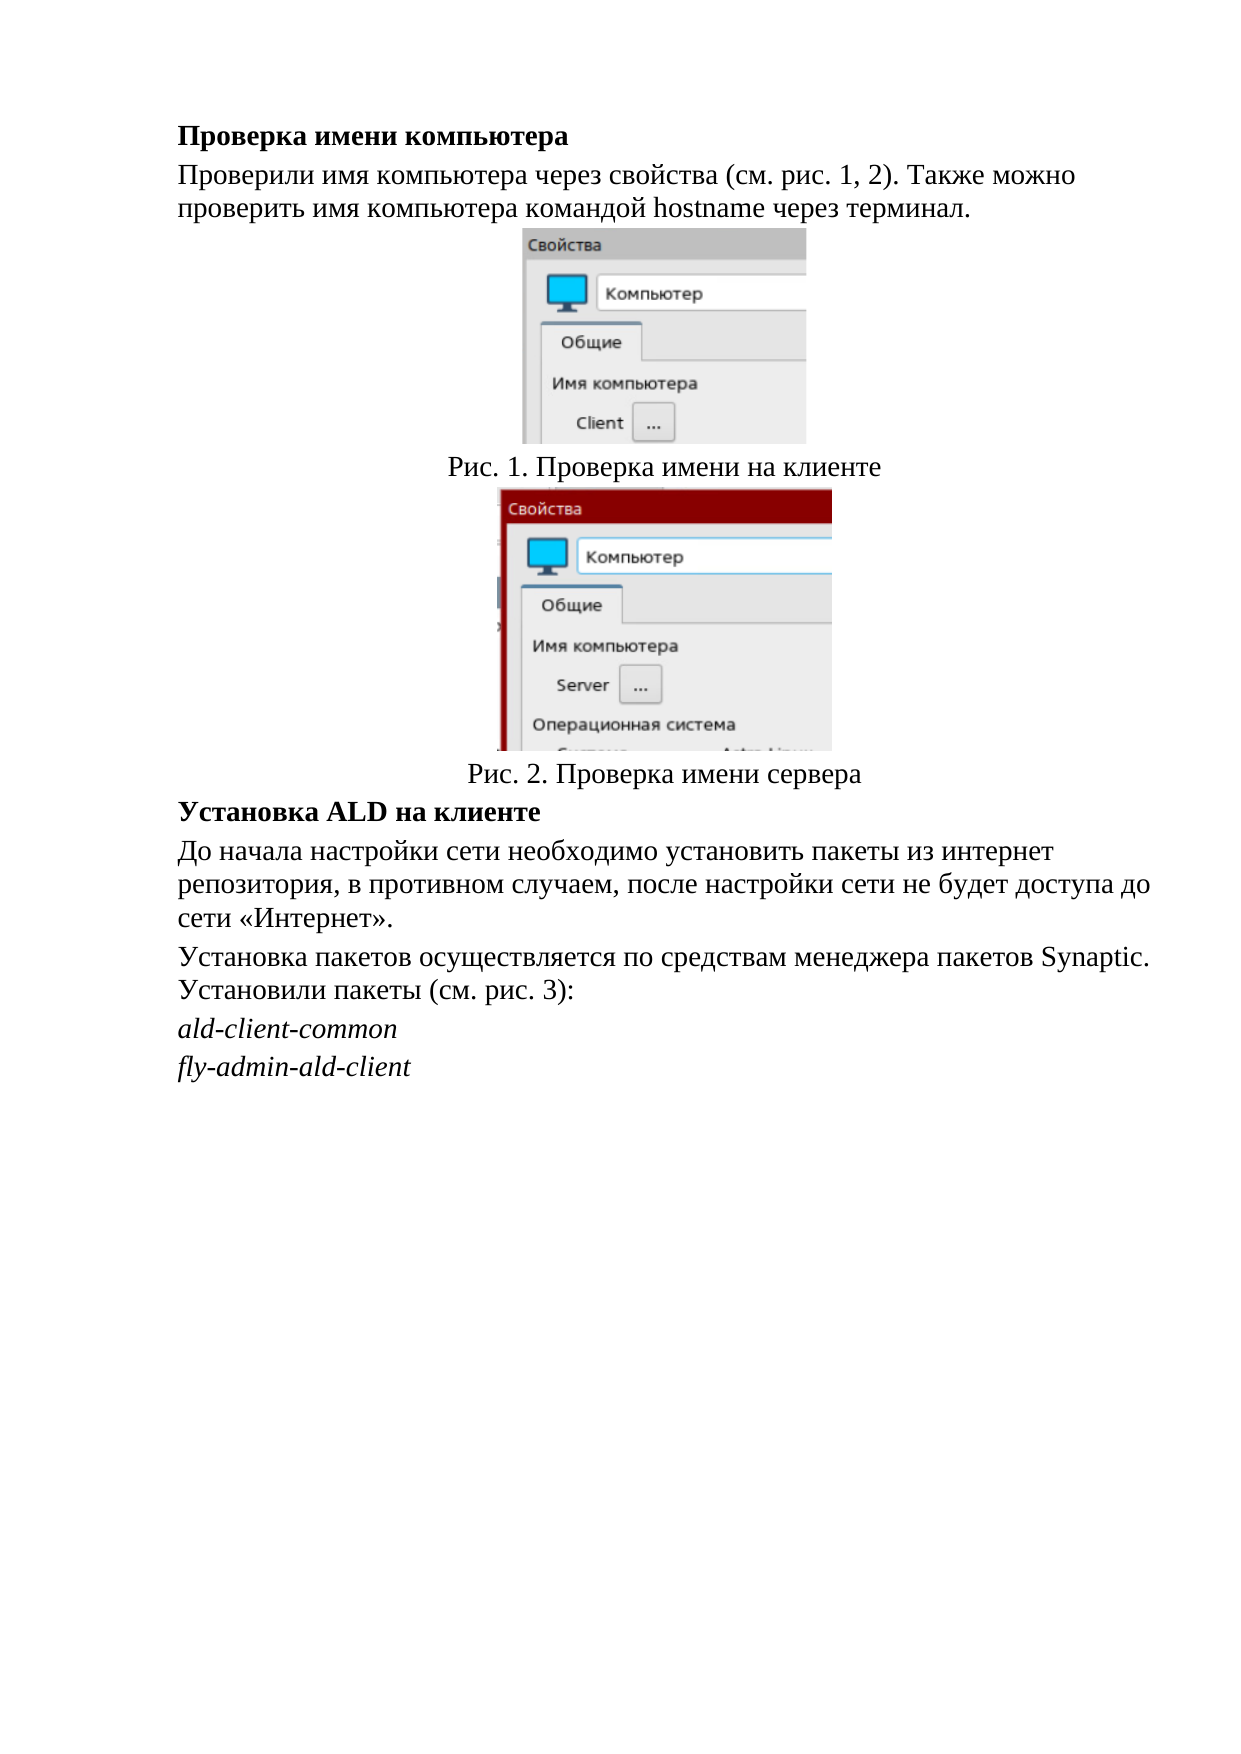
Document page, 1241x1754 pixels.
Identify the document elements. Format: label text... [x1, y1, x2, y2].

text Установка ALD на клиенте [177, 794, 1152, 828]
text Рис. 2. Проверка имени сервера [177, 756, 1152, 789]
text До начала настройки сети необходимо установить пакеты из интернет репозитория, в противном случаем, после настройки сети не будет доступа до сети «Интернет». [177, 833, 1152, 934]
picture [522, 228, 807, 444]
text ald-client-common [177, 1011, 1152, 1044]
text Проверка имени компьютера [177, 118, 1152, 152]
text Установка пакетов осуществляется по средствам менеджера пакетов Synaptic. Установили пакеты (см. рис. 3): [177, 939, 1152, 1006]
text fly-admin-ald-client [177, 1049, 1152, 1083]
text Рис. 1. Проверка имени на клиенте [177, 449, 1152, 482]
picture [497, 487, 832, 751]
text Проверили имя компьютера через свойства (см. рис. 1, 2). Также можно проверить имя компьютера командой hostname через терминал. [177, 157, 1152, 224]
